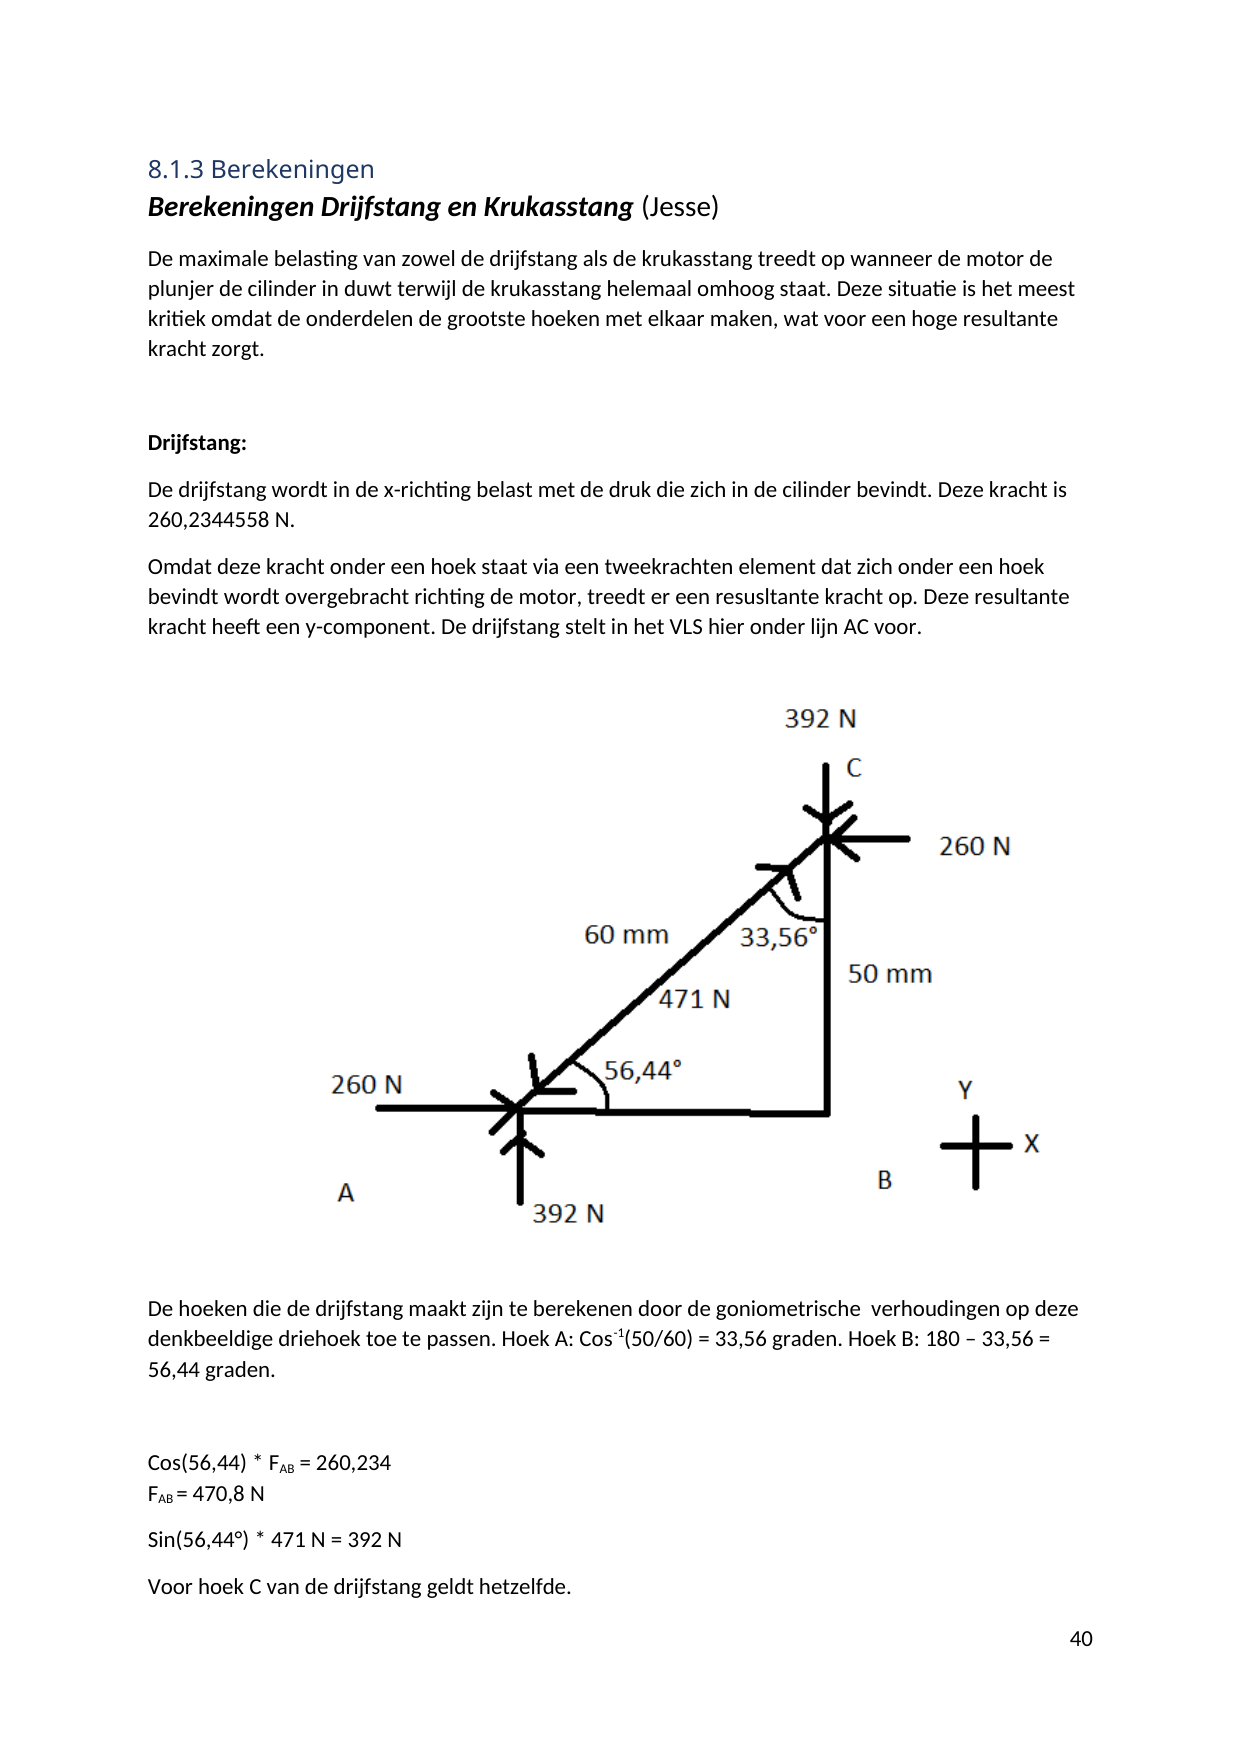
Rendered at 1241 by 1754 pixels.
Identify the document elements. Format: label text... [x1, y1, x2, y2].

text Cos(56,44) * FAB = 260,234 FAB = 470,8 N [148, 1448, 1093, 1507]
text Sin(56,44°) * 471 N = 392 N [148, 1526, 1093, 1554]
text Omdat deze kracht onder een hoek staat via een tweekrachten element dat zich onder een hoek bevindt wordt overgebracht richting de motor, treedt er een resusltante kracht op. Deze resultante kracht heeft een y-component. De drijfstang stelt in het VLS hier onder lijn AC voor. [148, 552, 1093, 640]
text Berekeningen Drijfstang en Krukasstang (Jesse) [148, 188, 1093, 224]
picture [147, 659, 1093, 1276]
text Voor hoek C van de drijfstang geldt hetzelfde. [148, 1572, 1093, 1601]
text Drijfstang: [148, 428, 1093, 456]
text De hoeken die de drijfstang maakt zijn te berekenen door de goniometrische verhoudingen op deze denkbeeldige driehoek toe te passen. Hoek A: Cos-1(50/60) = 33,56 graden. Hoek B: 180 – 33,56 = 56,44 graden. [148, 1294, 1093, 1383]
text De maximale belasting van zowel de drijfstang als de krukasstang treedt op wanneer de motor de plunjer de cilinder in duwt terwijl de krukasstang helemaal omhoog staat. Deze situatie is het meest kritiek omdat de onderdelen de grootste hoeken met elkaar maken, wat voor een hoge resultante kracht zorgt. [148, 244, 1093, 362]
text De drijfstang wordt in de x-richting belast met de druk die zich in de cilinder bevindt. Deze kracht is 260,2344558 N. [148, 475, 1093, 533]
subtitle 8.1.3 Berekeningen [148, 152, 1093, 186]
